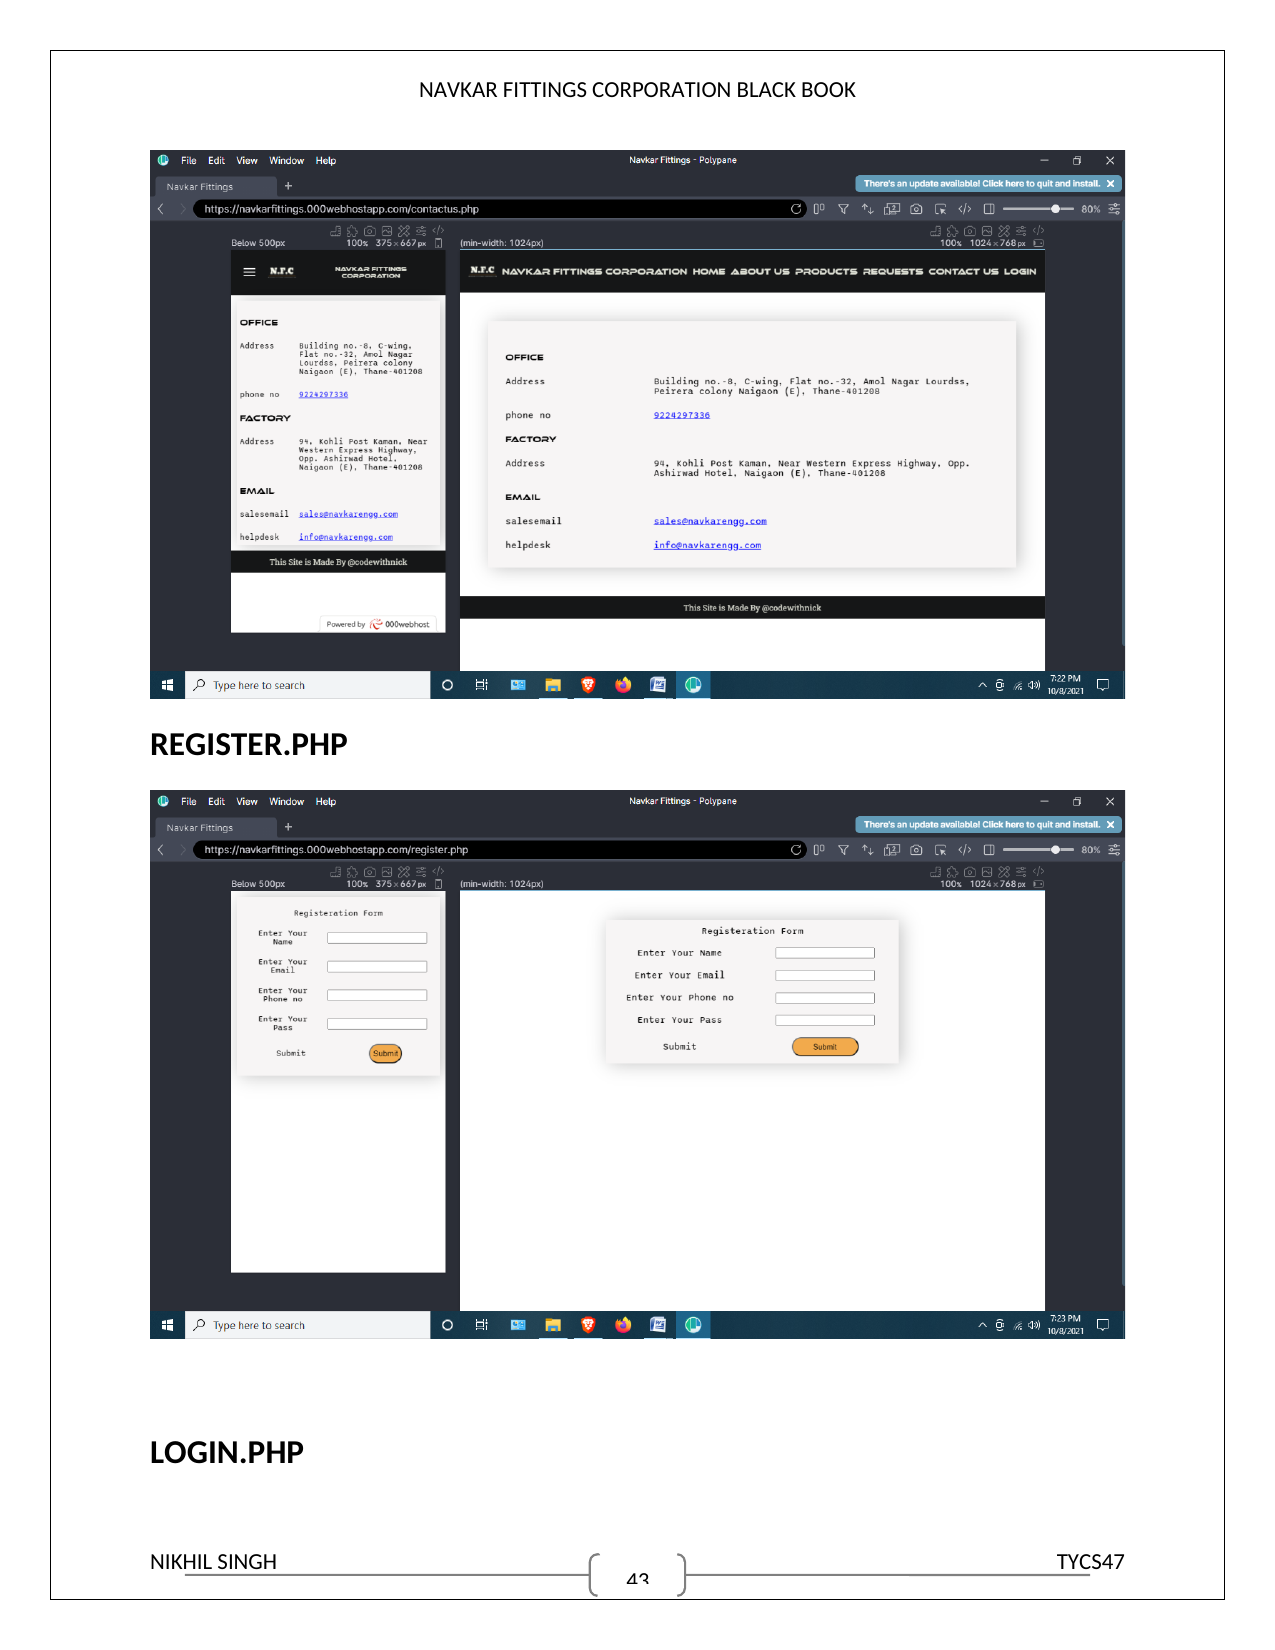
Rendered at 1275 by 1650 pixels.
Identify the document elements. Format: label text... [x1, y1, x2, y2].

text LOGIN.PHP [150, 1431, 1125, 1472]
picture [150, 790, 1125, 1339]
text REGISTER.PHP [150, 723, 1125, 764]
picture [150, 150, 1125, 699]
